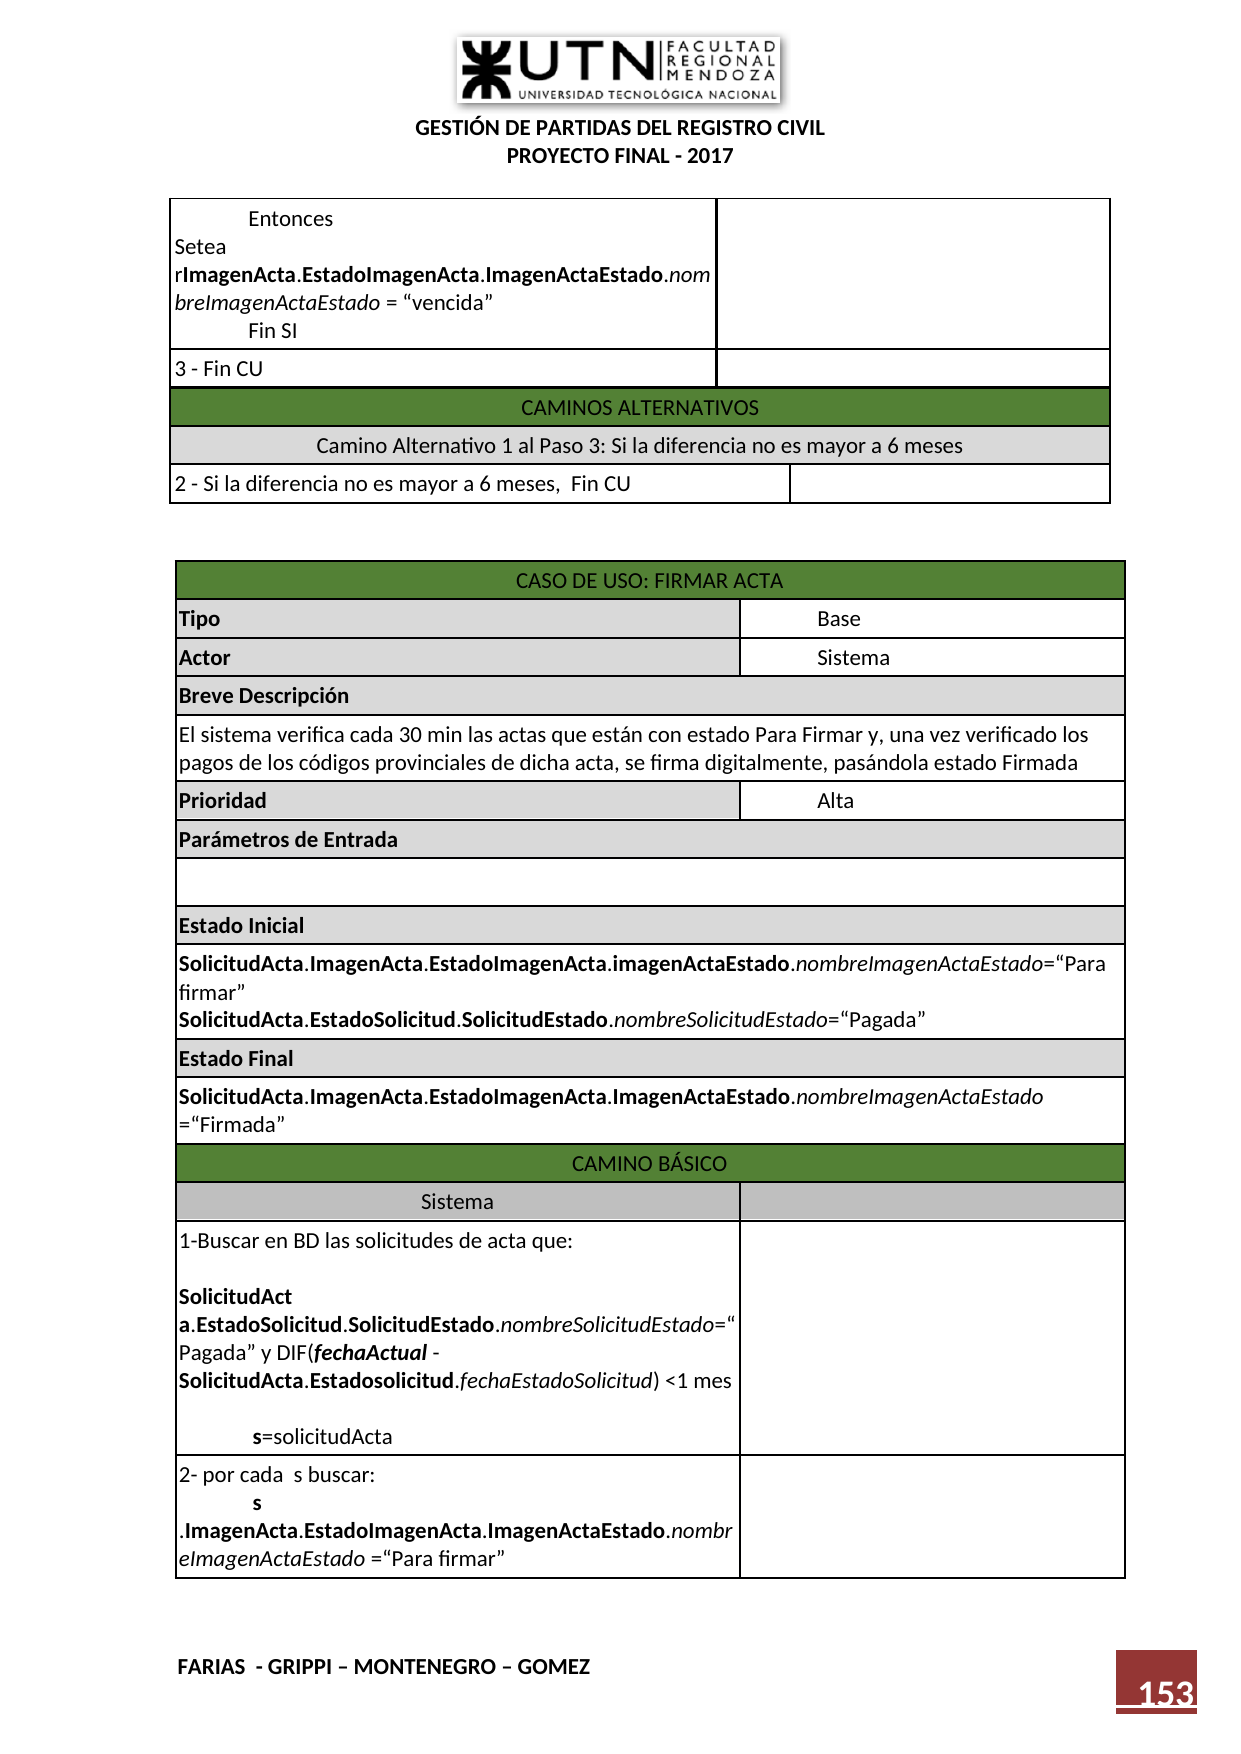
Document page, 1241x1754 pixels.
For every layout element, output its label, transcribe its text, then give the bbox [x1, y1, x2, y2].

table_cell CAMINO BÁSICO [177, 1145, 1124, 1181]
table_cell Estado Final [177, 1040, 1124, 1076]
table_cell [741, 1222, 1124, 1454]
table_cell SolicitudActa.ImagenActa.EstadoImagenActa.imagenActaEstado.nombreImagenActaEstado=“Para firmar” SolicitudActa.EstadoSolicitud.SolicitudEstado.nombreSolicitudEstado=“Pagada” [177, 945, 1124, 1038]
table_cell Sistema [741, 639, 1124, 675]
table_cell 2 - Si la diferencia no es mayor a 6 meses, Fin CU [171, 465, 789, 502]
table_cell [171, 199, 715, 348]
table_cell [177, 859, 1124, 905]
table_cell Base [741, 600, 1124, 637]
table_cell El sistema verifica cada 30 min las actas que están con estado Para Firmar y, una vez verificado los pagos de los códigos provinciales de dicha acta, se firma digitalmente, pasándola estado Firmada [177, 716, 1124, 780]
table_cell Actor [177, 639, 739, 675]
table_cell [741, 1183, 1124, 1219]
table_cell 3 - Fin CU [171, 350, 715, 386]
table_cell [741, 1456, 1124, 1577]
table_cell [177, 1456, 739, 1577]
table_cell 1-Buscar en BD las solicitudes de acta que: SolicitudActa.EstadoSolicitud.SolicitudEstado.nombreSolicitudEstado=“Pagada” y DIF(fechaActual - SolicitudActa.Estadosolicitud.fechaEstadoSolicitud) <1 mes s=solicitudActa [177, 1222, 739, 1454]
table_cell Tipo [177, 600, 739, 637]
table_cell [718, 199, 1109, 348]
table_cell SolicitudActa.ImagenActa.EstadoImagenActa.ImagenActaEstado.nombreImagenActaEstado =“Firmada” [177, 1078, 1124, 1143]
table_cell Camino Alternativo 1 al Paso 3: Si la diferencia no es mayor a 6 meses [171, 427, 1109, 463]
table_cell Estado Inicial [177, 907, 1124, 943]
table_cell Breve Descripción [177, 677, 1124, 714]
table_cell Sistema [177, 1183, 739, 1219]
table_cell CAMINOS ALTERNATIVOS [171, 389, 1109, 425]
table_header CASO DE USO: FIRMAR ACTA [177, 562, 1124, 598]
table_cell Parámetros de Entrada [177, 821, 1124, 857]
table_cell [718, 350, 1109, 386]
table_cell Alta [741, 782, 1124, 818]
picture [449, 29, 791, 114]
table_cell [791, 465, 1109, 502]
table_cell Prioridad [177, 782, 739, 818]
